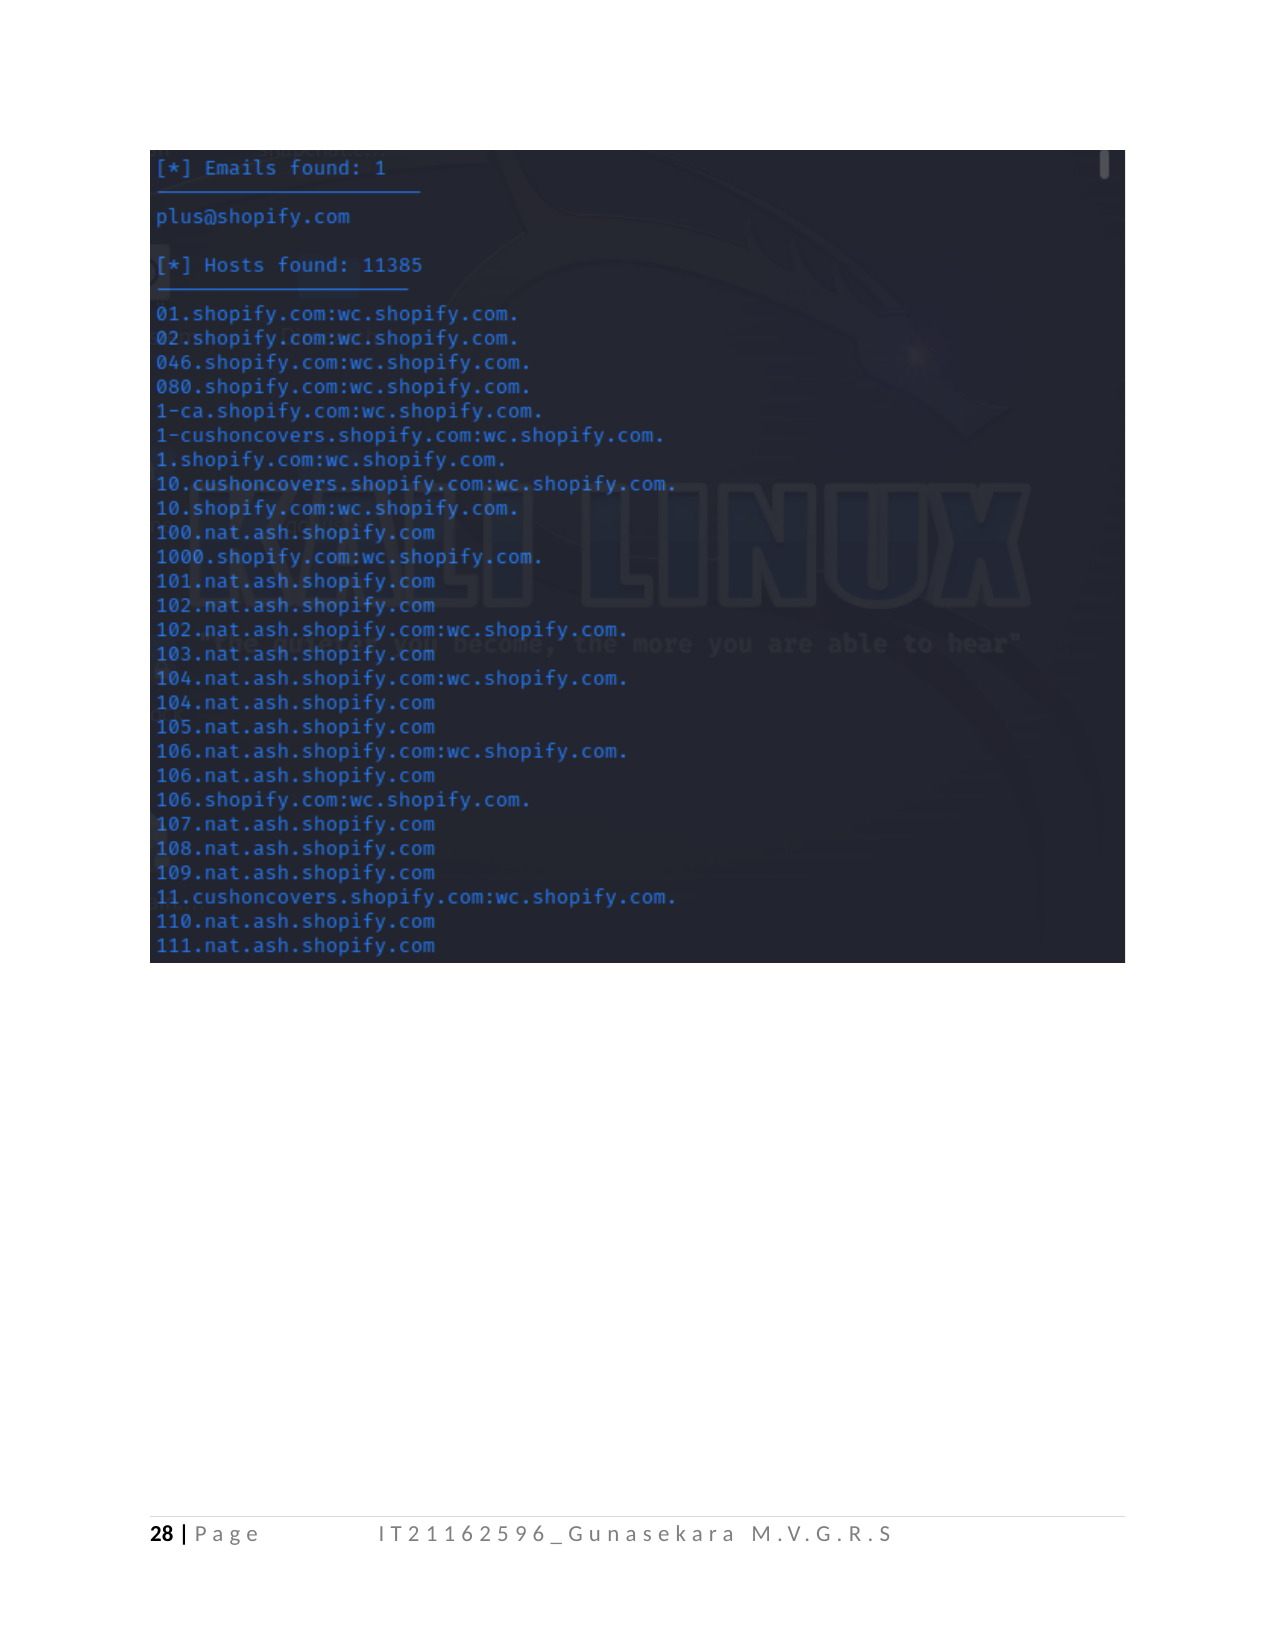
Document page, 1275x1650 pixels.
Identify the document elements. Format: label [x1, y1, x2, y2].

picture [150, 150, 1125, 963]
